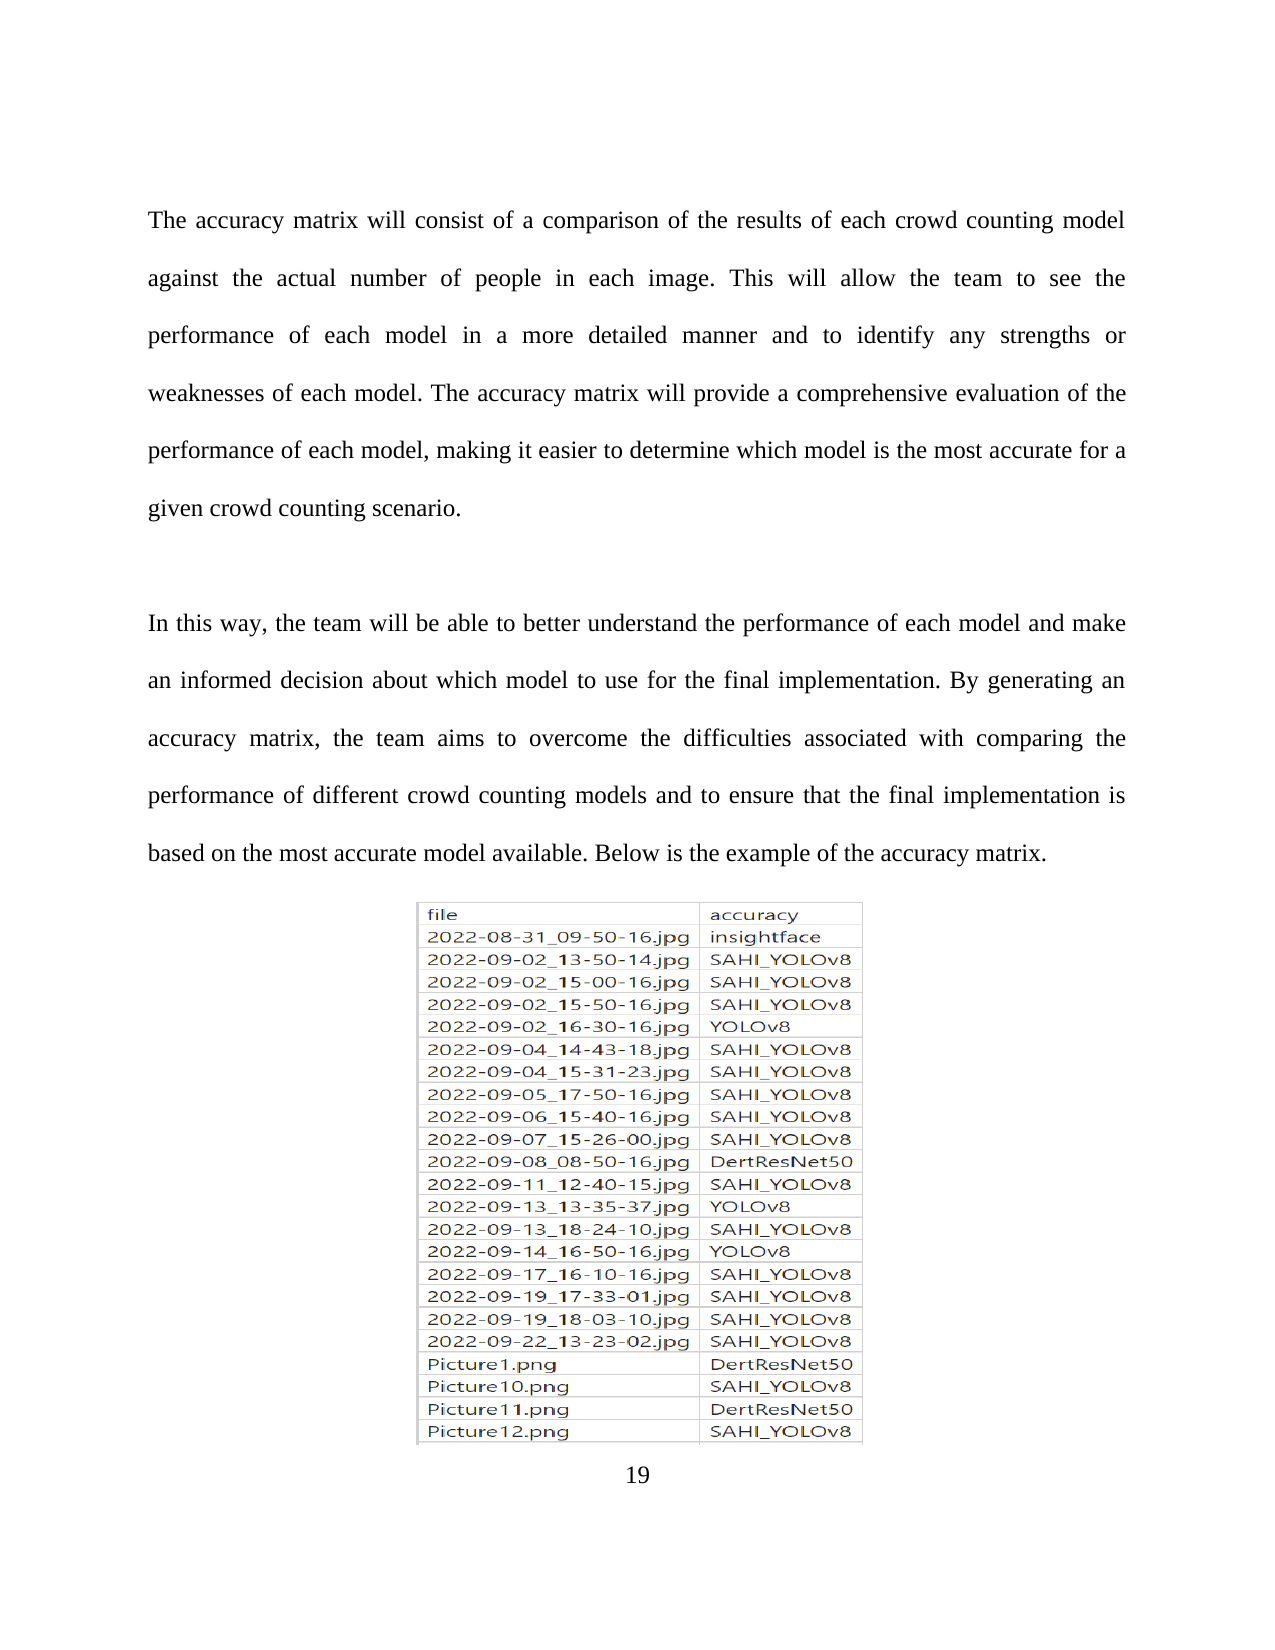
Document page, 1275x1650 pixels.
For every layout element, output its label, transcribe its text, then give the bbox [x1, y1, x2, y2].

picture [408, 895, 867, 1445]
text In this way, the team will be able to better understand the performance of each model and make an informed decision about which model to use for the final implementation. By generating an accuracy matrix, the team aims to overcome the difficulties associated with comparing the performance of different crowd counting models and to ensure that the final implementation is based on the most accurate model available. Below is the example of the accuracy matrix. [148, 608, 1127, 866]
text The accuracy matrix will consist of a comparison of the results of each crowd counting model against the actual number of people in each image. This will allow the team to see the performance of each model in a more detailed manner and to identify any strengths or weaknesses of each model. The accuracy matrix will provide a comprehensive evaluation of the performance of each model, making it easier to determine which model is the most accurate for a given crowd counting scenario. [148, 205, 1127, 521]
